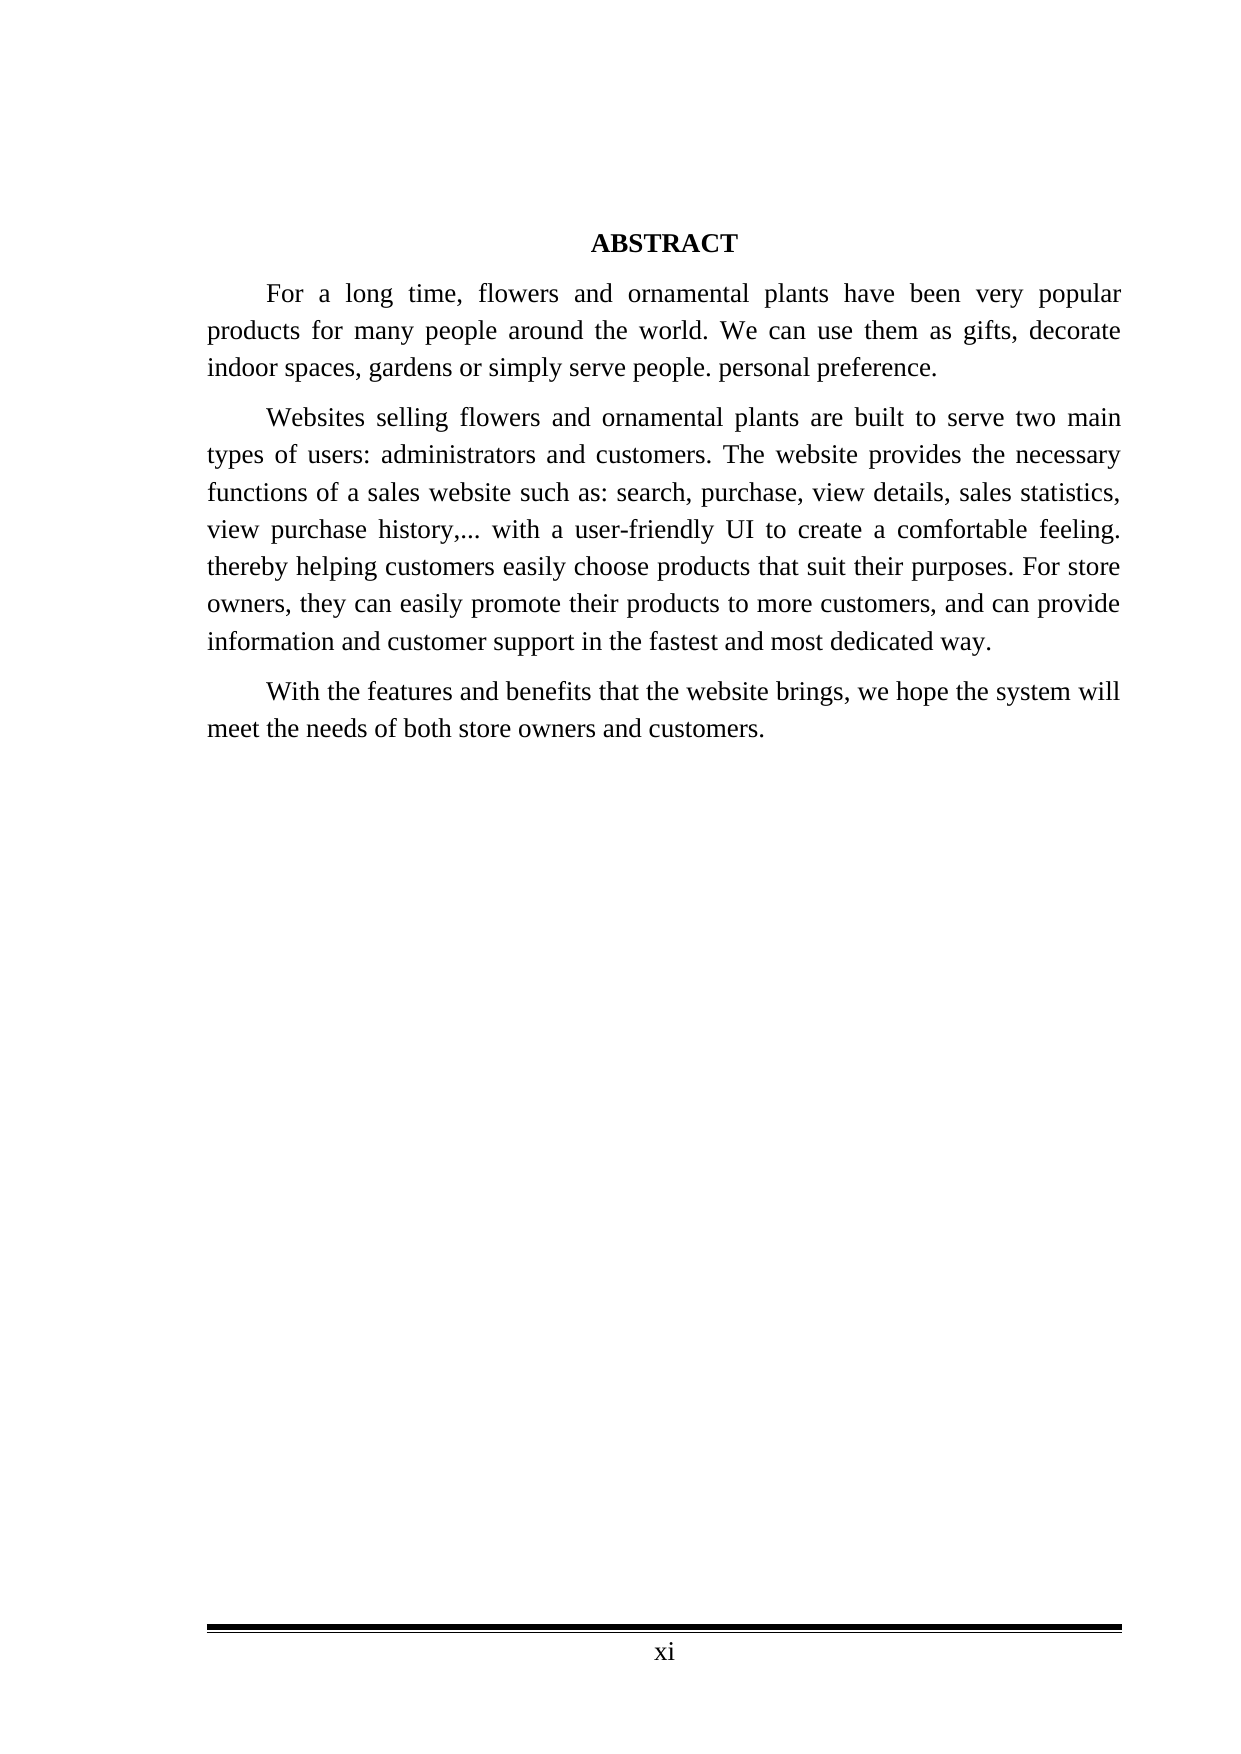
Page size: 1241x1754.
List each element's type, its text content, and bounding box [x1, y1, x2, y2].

text With the features and benefits that the website brings, we hope the system will meet the needs of both store owners and customers. [207, 675, 1122, 743]
text ABSTRACT [207, 227, 1122, 258]
text Websites selling flowers and ornamental plants are built to serve two main types of users: administrators and customers. The website provides the necessary functions of a sales website such as: search, purchase, view details, sales statistics, view purchase history,... with a user-friendly UI to create a comfortable feeling. thereby helping customers easily choose products that suit their purposes. For store owners, they can easily promote their products to more customers, and can provide information and customer support in the fastest and most dedicated way. [207, 401, 1122, 656]
text For a long time, flowers and ornamental plants have been very popular products for many people around the world. We can use them as gifts, decorate indoor spaces, gardens or simply serve people. personal preference. [207, 277, 1122, 382]
